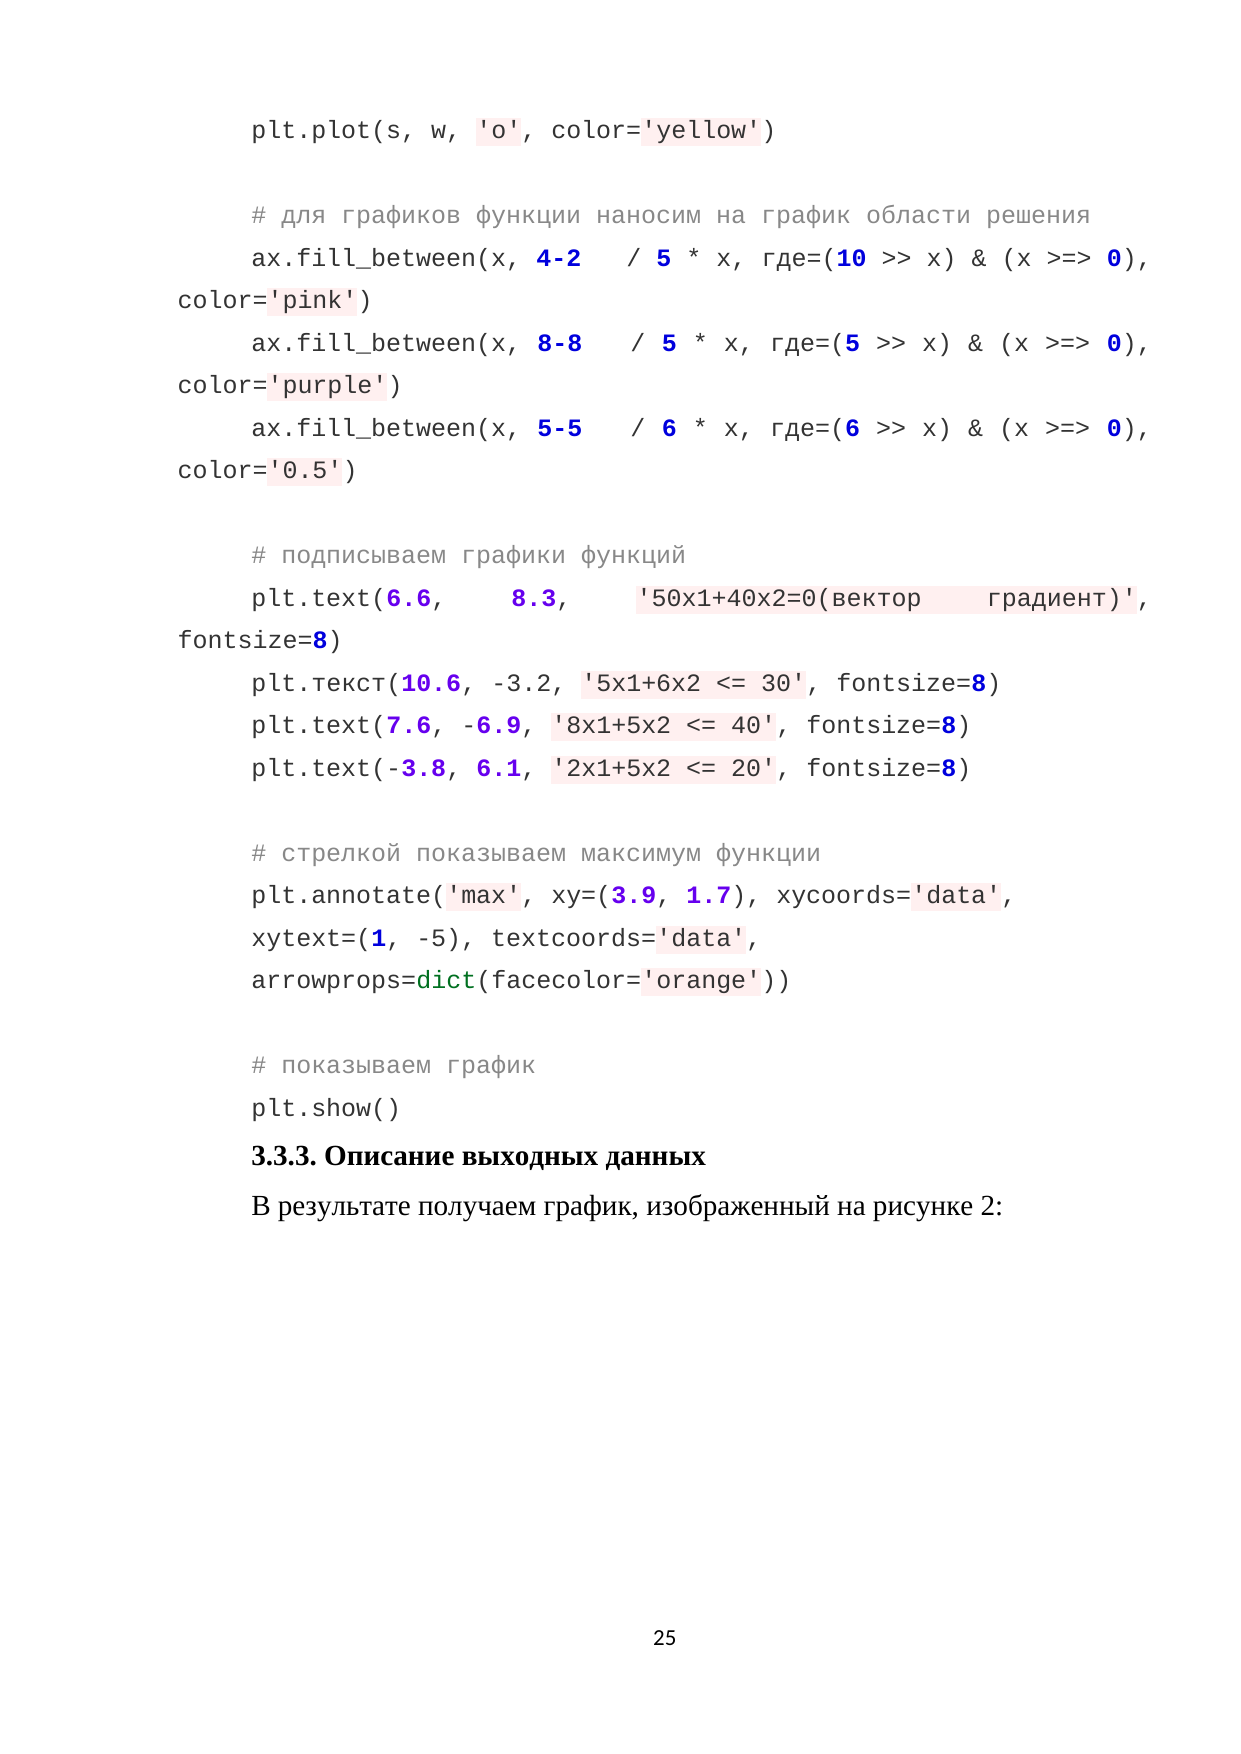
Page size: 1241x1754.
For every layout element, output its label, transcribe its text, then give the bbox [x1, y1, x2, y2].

subtitle 3.3.3. Описание выходных данных [177, 1138, 1152, 1172]
text plt.annotate('max', xy=(3.9, 1.7), xycoords='data', [177, 883, 446, 911]
text # стрелкой показываем максимум функции [177, 841, 1152, 869]
text arrowprops=dict(facecolor='orange')) [177, 968, 641, 996]
text plt.text(-3.8, 6.1, '2х1+5х2 <= 20', fontsize=8) [776, 756, 1152, 784]
text В результате получаем график, изображенный на рисунке 2: [177, 1188, 1152, 1222]
text ax.fill_between(x, 8-8 / 5 * x, где=(5 >> x) & (x >=> 0), color='purple') [177, 331, 1152, 401]
text xytext=(1, -5), textcoords='data', [746, 926, 1152, 954]
text plt.plot(s, w, 'o', color='yellow') [761, 118, 1152, 146]
text plt.annotate('max', xy=(3.9, 1.7), xycoords='data', [1001, 883, 1152, 911]
text plt.text(6.6, 8.3, '50x1+40x2=0(вектор градиент)', fontsize=8) [177, 586, 1152, 656]
text # показываем график [177, 1053, 1152, 1081]
text plt.текст(10.6, -3.2, '5x1+6x2 <= 30', fontsize=8) [177, 671, 581, 699]
text plt.plot(s, w, 'o', color='yellow') [177, 118, 476, 146]
text arrowprops=dict(facecolor='orange')) [761, 968, 1152, 996]
text plt.annotate('max', xy=(3.9, 1.7), xycoords='data', [521, 883, 911, 911]
text plt.text(7.6, -6.9, '8x1+5x2 <= 40', fontsize=8) [177, 713, 551, 741]
text ax.fill_between(x, 4-2 / 5 * x, где=(10 >> x) & (x >=> 0), color='pink') [177, 246, 1152, 316]
text xytext=(1, -5), textcoords='data', [177, 926, 656, 954]
text # для графиков функции наносим на график области решения [177, 203, 1152, 231]
text plt.текст(10.6, -3.2, '5x1+6x2 <= 30', fontsize=8) [806, 671, 1152, 699]
text plt.show() [177, 1096, 1152, 1124]
text ax.fill_between(x, 5-5 / 6 * x, где=(6 >> x) & (x >=> 0), color='0.5') [177, 416, 1152, 486]
text plt.text(-3.8, 6.1, '2х1+5х2 <= 20', fontsize=8) [177, 756, 551, 784]
text plt.text(7.6, -6.9, '8x1+5x2 <= 40', fontsize=8) [776, 713, 1152, 741]
text plt.plot(s, w, 'o', color='yellow') [521, 118, 641, 146]
text # подписываем графики функций [177, 543, 1152, 571]
